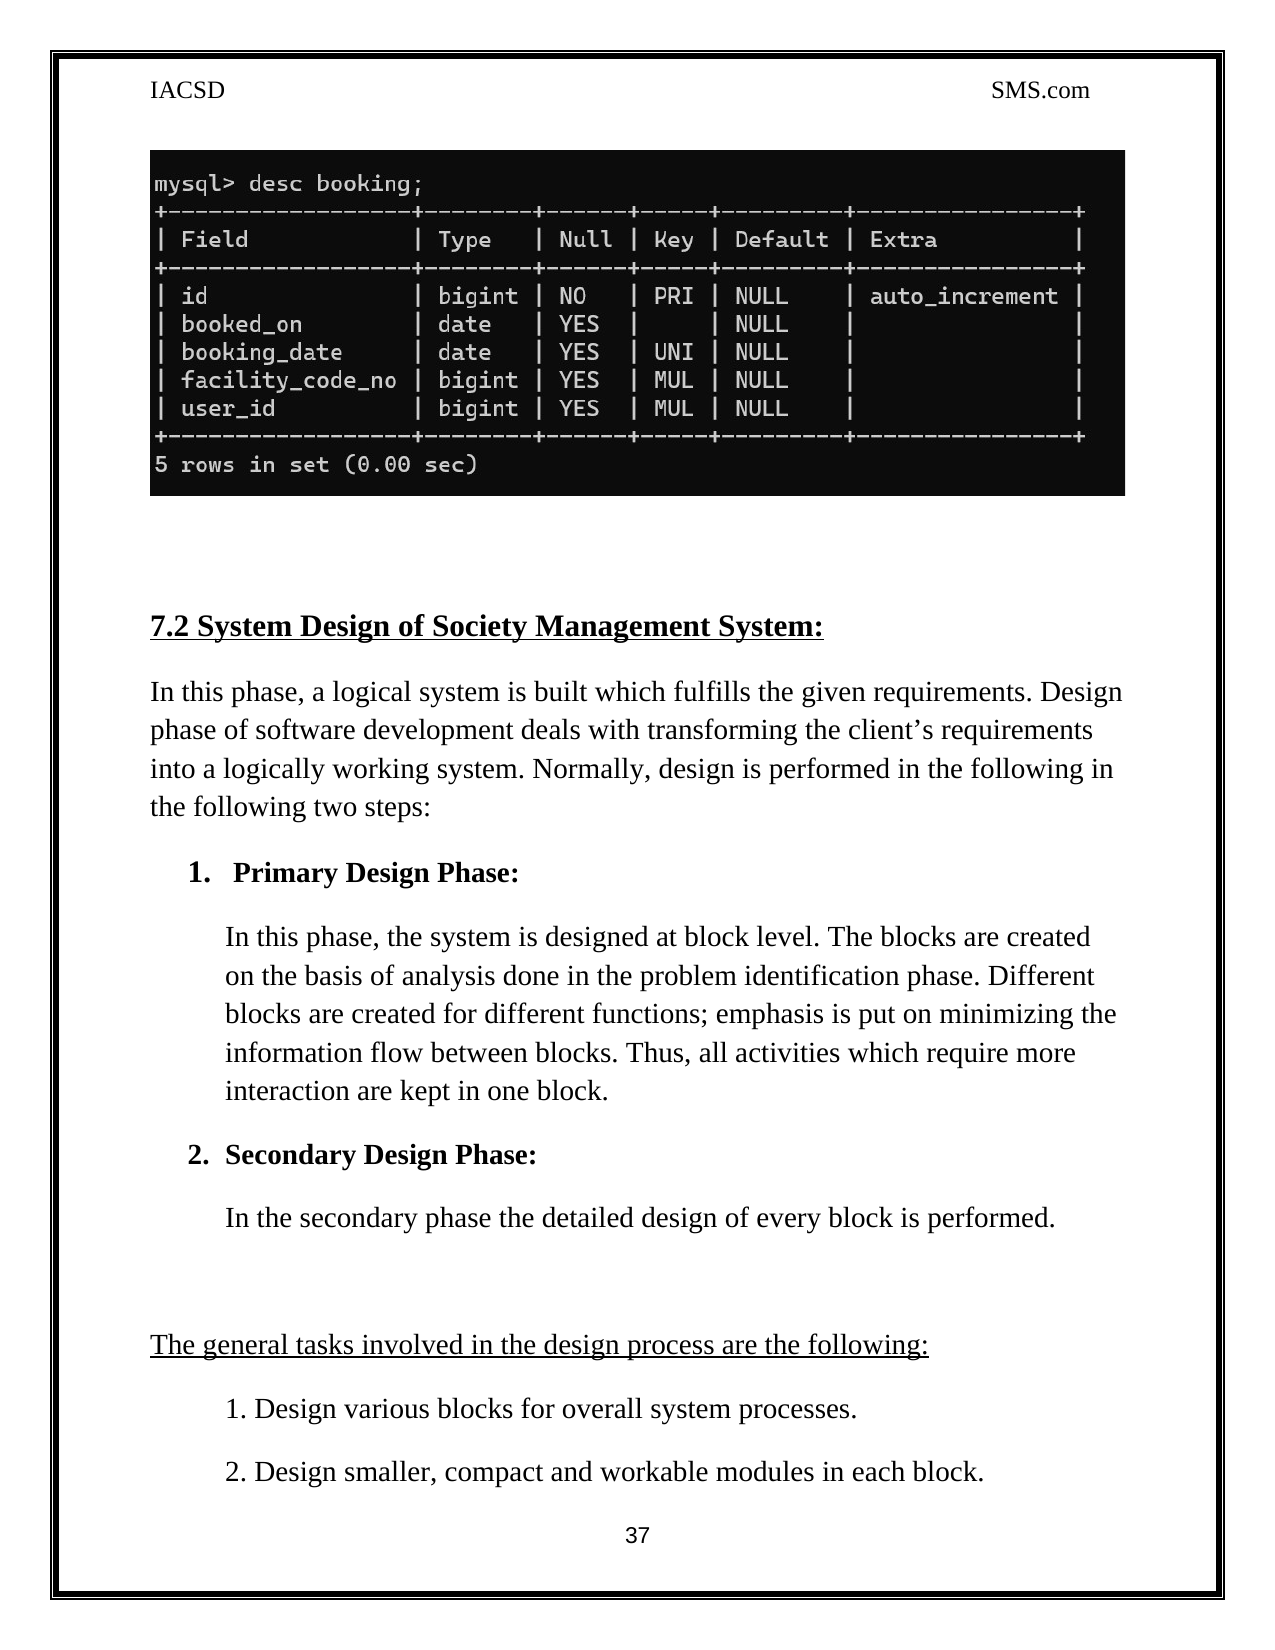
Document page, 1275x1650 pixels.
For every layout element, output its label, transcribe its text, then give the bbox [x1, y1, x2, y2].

text In the secondary phase the detailed design of every block is performed. [225, 1200, 1125, 1234]
text In this phase, a logical system is built which fulfills the given requirements. Design phase of software development deals with transforming the client’s requirements into a logically working system. Normally, design is performed in the following in the following two steps: [150, 674, 1125, 823]
list Secondary Design Phase: [187, 1137, 1125, 1170]
text 7.2 System Design of Society Management System: [150, 607, 1125, 643]
list Primary Design Phase: [187, 853, 1125, 889]
text 1. Design various blocks for overall system processes. [225, 1391, 1125, 1424]
text The general tasks involved in the design process are the following: [150, 1327, 1125, 1361]
picture [150, 150, 1125, 496]
text In this phase, the system is designed at block level. The blocks are created on the basis of analysis done in the problem identification phase. Different blocks are created for different functions; emphasis is put on minimizing the information flow between blocks. Thus, all activities which require more interaction are kept in one block. [225, 919, 1125, 1107]
text 2. Design smaller, compact and workable modules in each block. [225, 1454, 1125, 1488]
